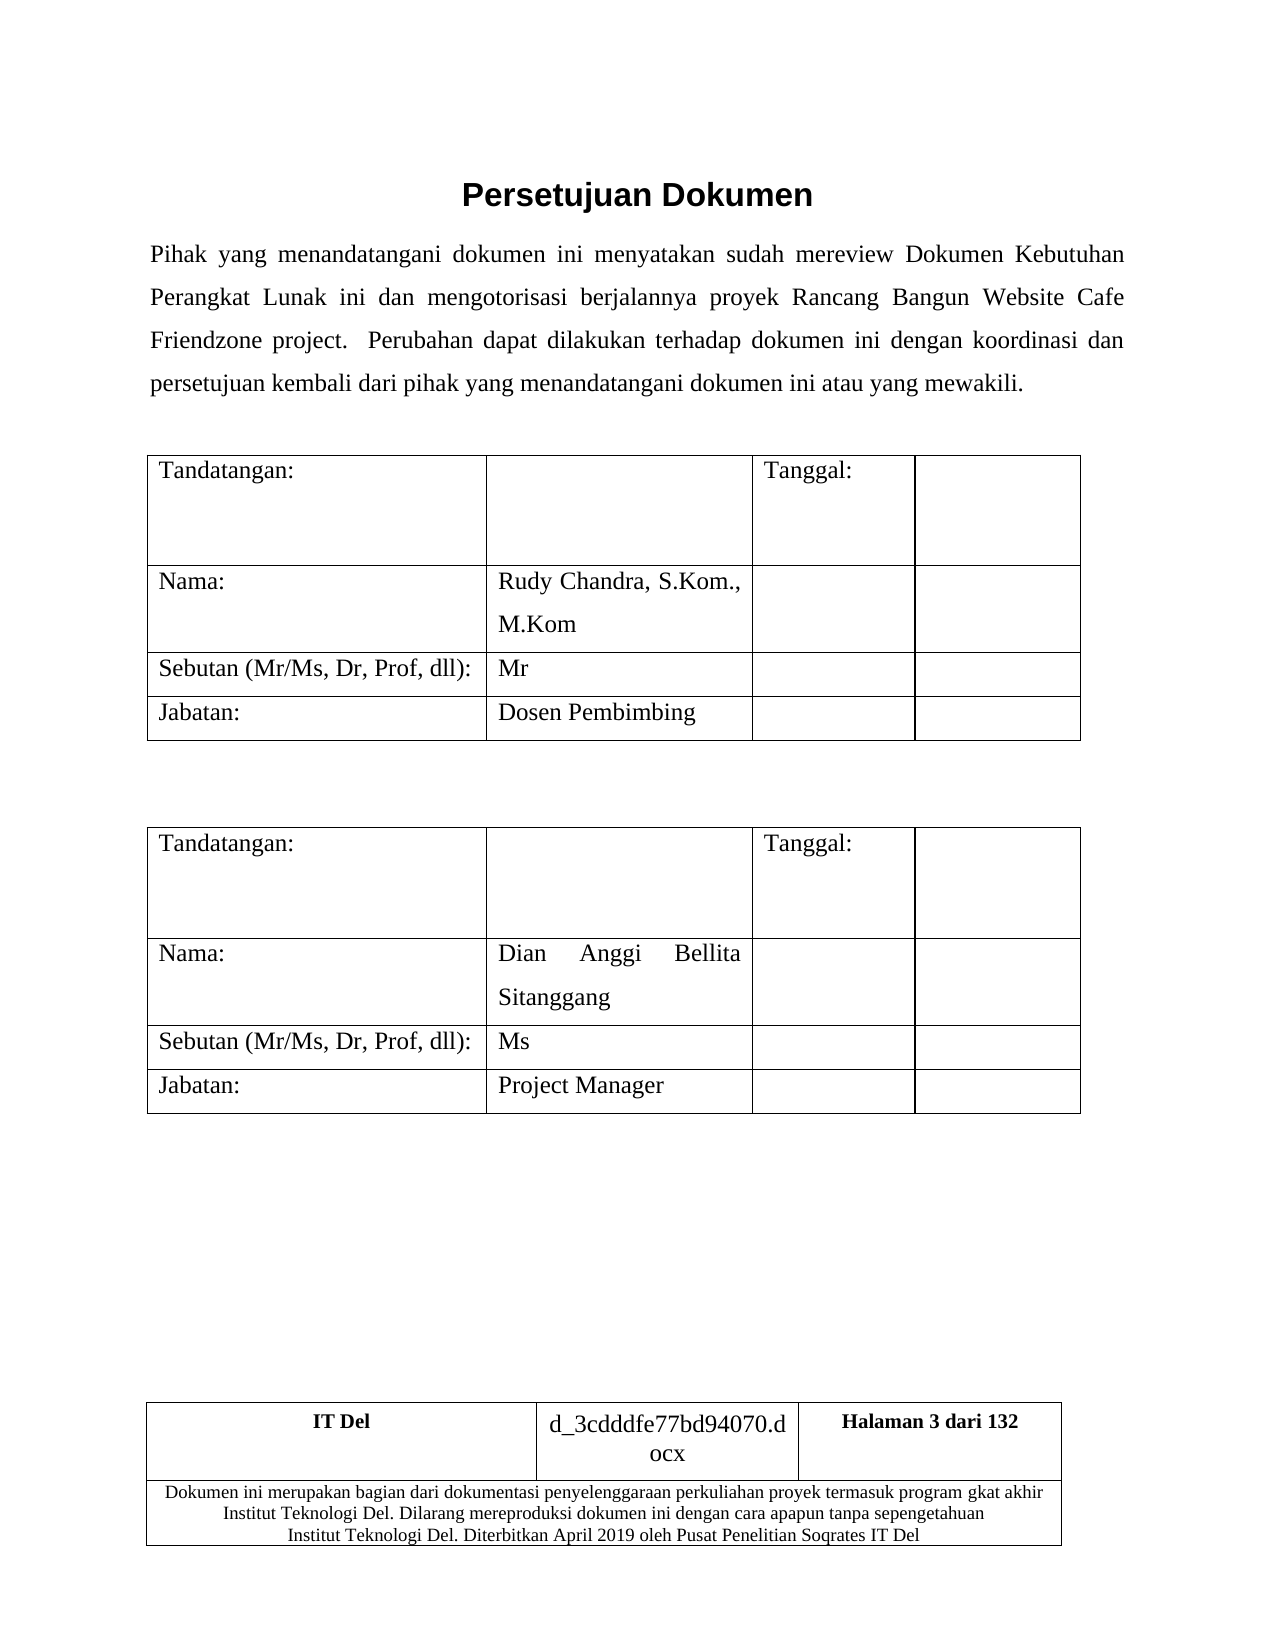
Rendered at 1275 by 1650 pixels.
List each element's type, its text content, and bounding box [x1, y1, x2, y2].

table_header [916, 456, 1080, 565]
table_cell [916, 1026, 1080, 1069]
table_header Tandatangan: [148, 456, 486, 565]
table_header Tanggal: [753, 828, 914, 937]
table_cell Dosen Pembimbing [487, 697, 752, 740]
table_header [916, 828, 1080, 937]
table_cell Nama: [148, 566, 486, 652]
table_cell Mr [487, 653, 752, 696]
table_cell Nama: [148, 939, 486, 1025]
table_cell Sebutan (Mr/Ms, Dr, Prof, dll): [148, 653, 486, 696]
text Pihak yang menandatangani dokumen ini menyatakan sudah mereview Dokumen Kebutuhan Perangkat Lunak ini dan mengotorisasi berjalannya proyek Rancang Bangun Website Cafe Friendzone project. Perubahan dapat dilakukan terhadap dokumen ini dengan koordinasi dan persetujuan kembali dari pihak yang menandatangani dokumen ini atau yang mewakili. [150, 239, 1125, 397]
table_cell Jabatan: [148, 1070, 486, 1113]
table_header Tandatangan: [148, 828, 486, 937]
table_header Tanggal: [753, 456, 914, 565]
subtitle Persetujuan Dokumen [150, 175, 1125, 213]
table_header [487, 828, 752, 937]
table_cell Dian Anggi Bellita Sitanggang [487, 939, 752, 1025]
table_cell [916, 697, 1080, 740]
table_cell [916, 653, 1080, 696]
table_cell [753, 653, 914, 696]
table_cell [753, 566, 914, 652]
table_cell Project Manager [487, 1070, 752, 1113]
table_cell [916, 1070, 1080, 1113]
table_cell [916, 566, 1080, 652]
table_cell [753, 1026, 914, 1069]
table_cell [753, 939, 914, 1025]
table_cell Ms [487, 1026, 752, 1069]
table_cell Jabatan: [148, 697, 486, 740]
table_cell [916, 939, 1080, 1025]
table_cell Rudy Chandra, S.Kom., M.Kom [487, 566, 752, 652]
table_cell [753, 1070, 914, 1113]
table_cell [753, 697, 914, 740]
table_header [487, 456, 752, 565]
table_cell Sebutan (Mr/Ms, Dr, Prof, dll): [148, 1026, 486, 1069]
